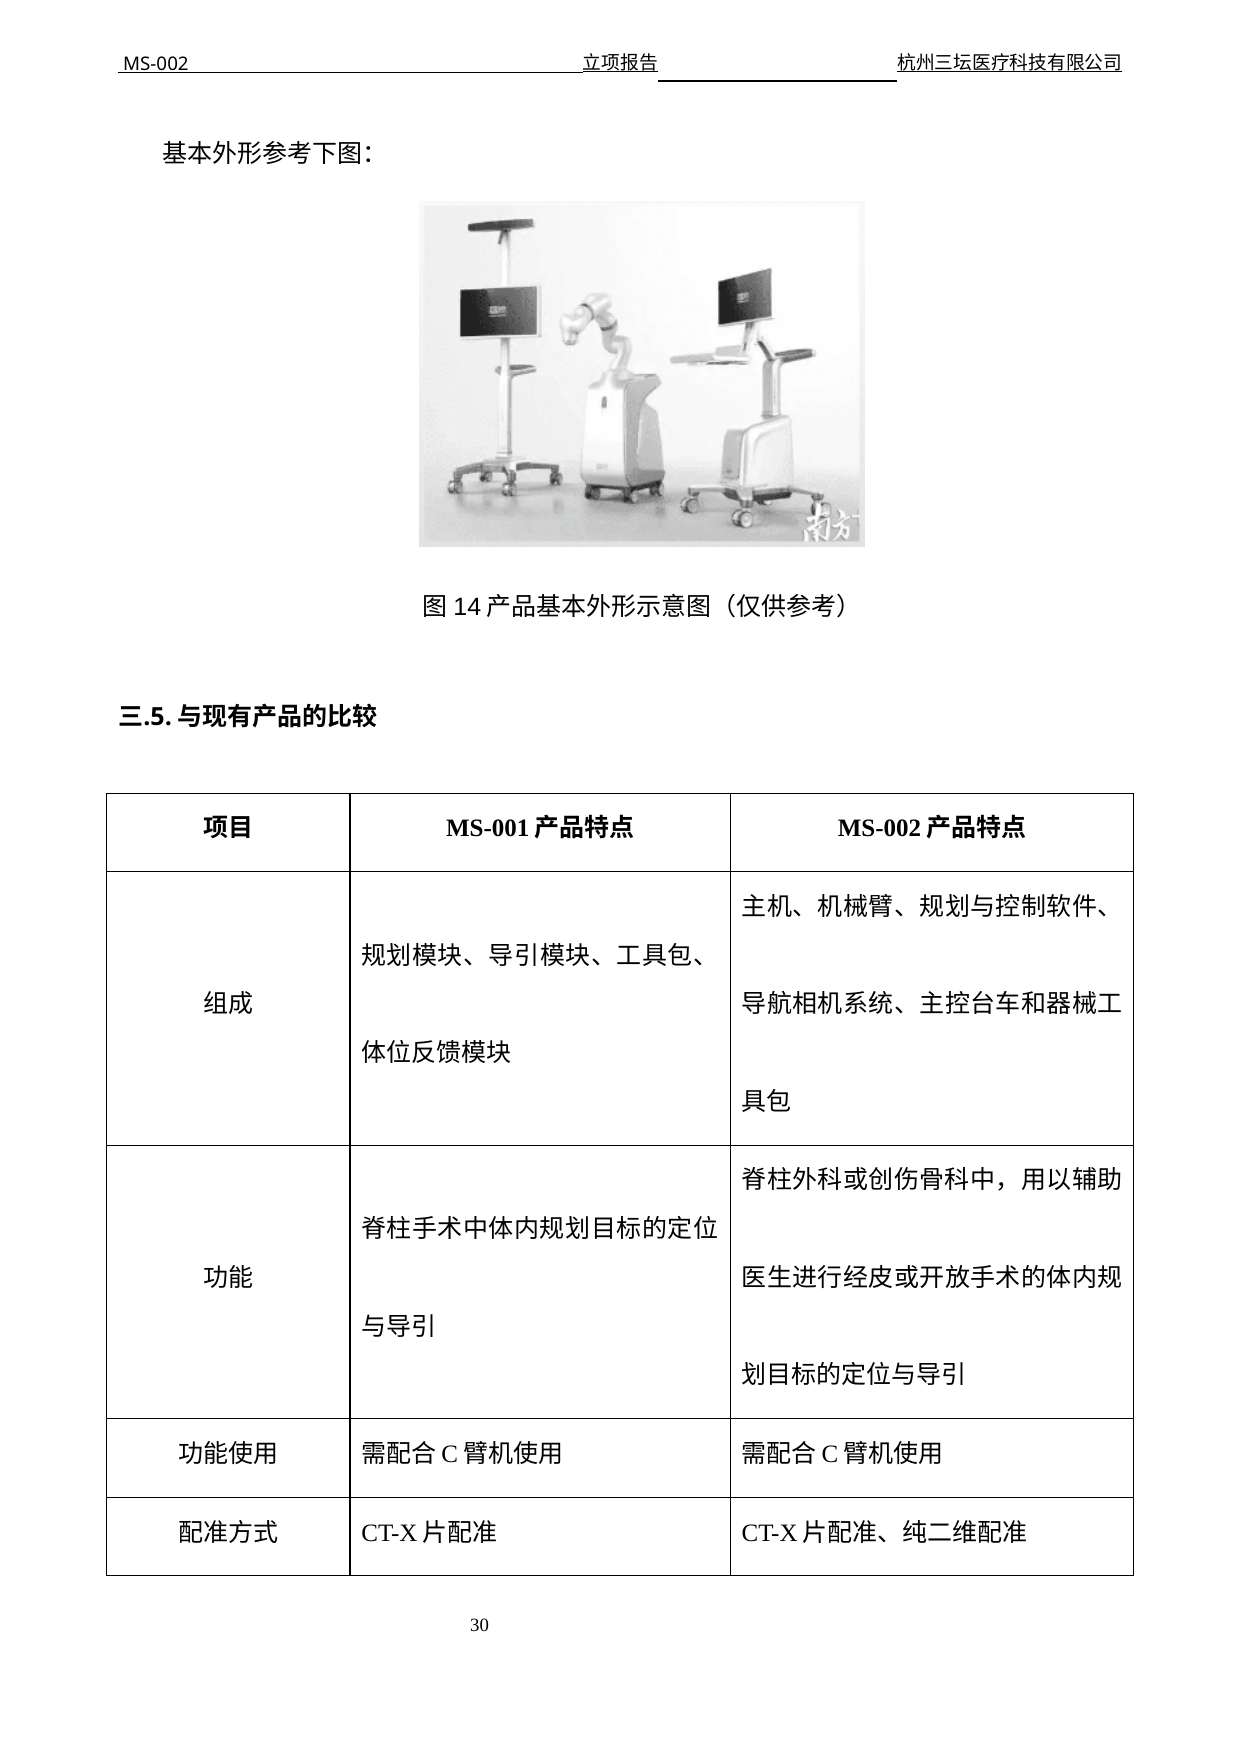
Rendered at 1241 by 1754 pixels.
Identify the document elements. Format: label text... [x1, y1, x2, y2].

table_header 项目 [107, 794, 349, 871]
table_cell 功能 [107, 1146, 349, 1418]
table_cell 功能使用 [107, 1419, 349, 1497]
text 图 14 产品基本外形示意图（仅供参考） [118, 572, 1122, 637]
table_cell 脊柱外科或创伤骨科中，用以辅助医生进行经皮或开放手术的体内规划目标的定位与导引 [731, 1146, 1133, 1418]
table_cell 组成 [107, 872, 349, 1144]
table_cell CT-X片配准、纯二维配准 [731, 1498, 1133, 1575]
text 基本外形参考下图： [118, 119, 1122, 184]
table_cell 主机、机械臂、规划与控制软件、导航相机系统、主控台车和器械工具包 [731, 872, 1133, 1144]
table_cell 需配合C臂机使用 [731, 1419, 1133, 1497]
table_header MS-001产品特点 [351, 794, 730, 871]
table_header MS-002产品特点 [731, 794, 1133, 871]
table_cell CT-X片配准 [351, 1498, 730, 1575]
table_cell 脊柱手术中体内规划目标的定位与导引 [351, 1146, 730, 1418]
subtitle 与现有产品的比较 [118, 682, 1122, 747]
table_cell 需配合C臂机使用 [351, 1419, 730, 1497]
table_cell 规划模块、导引模块、工具包、体位反馈模块 [351, 872, 730, 1144]
table_cell 配准方式 [107, 1498, 349, 1575]
picture [419, 201, 865, 547]
